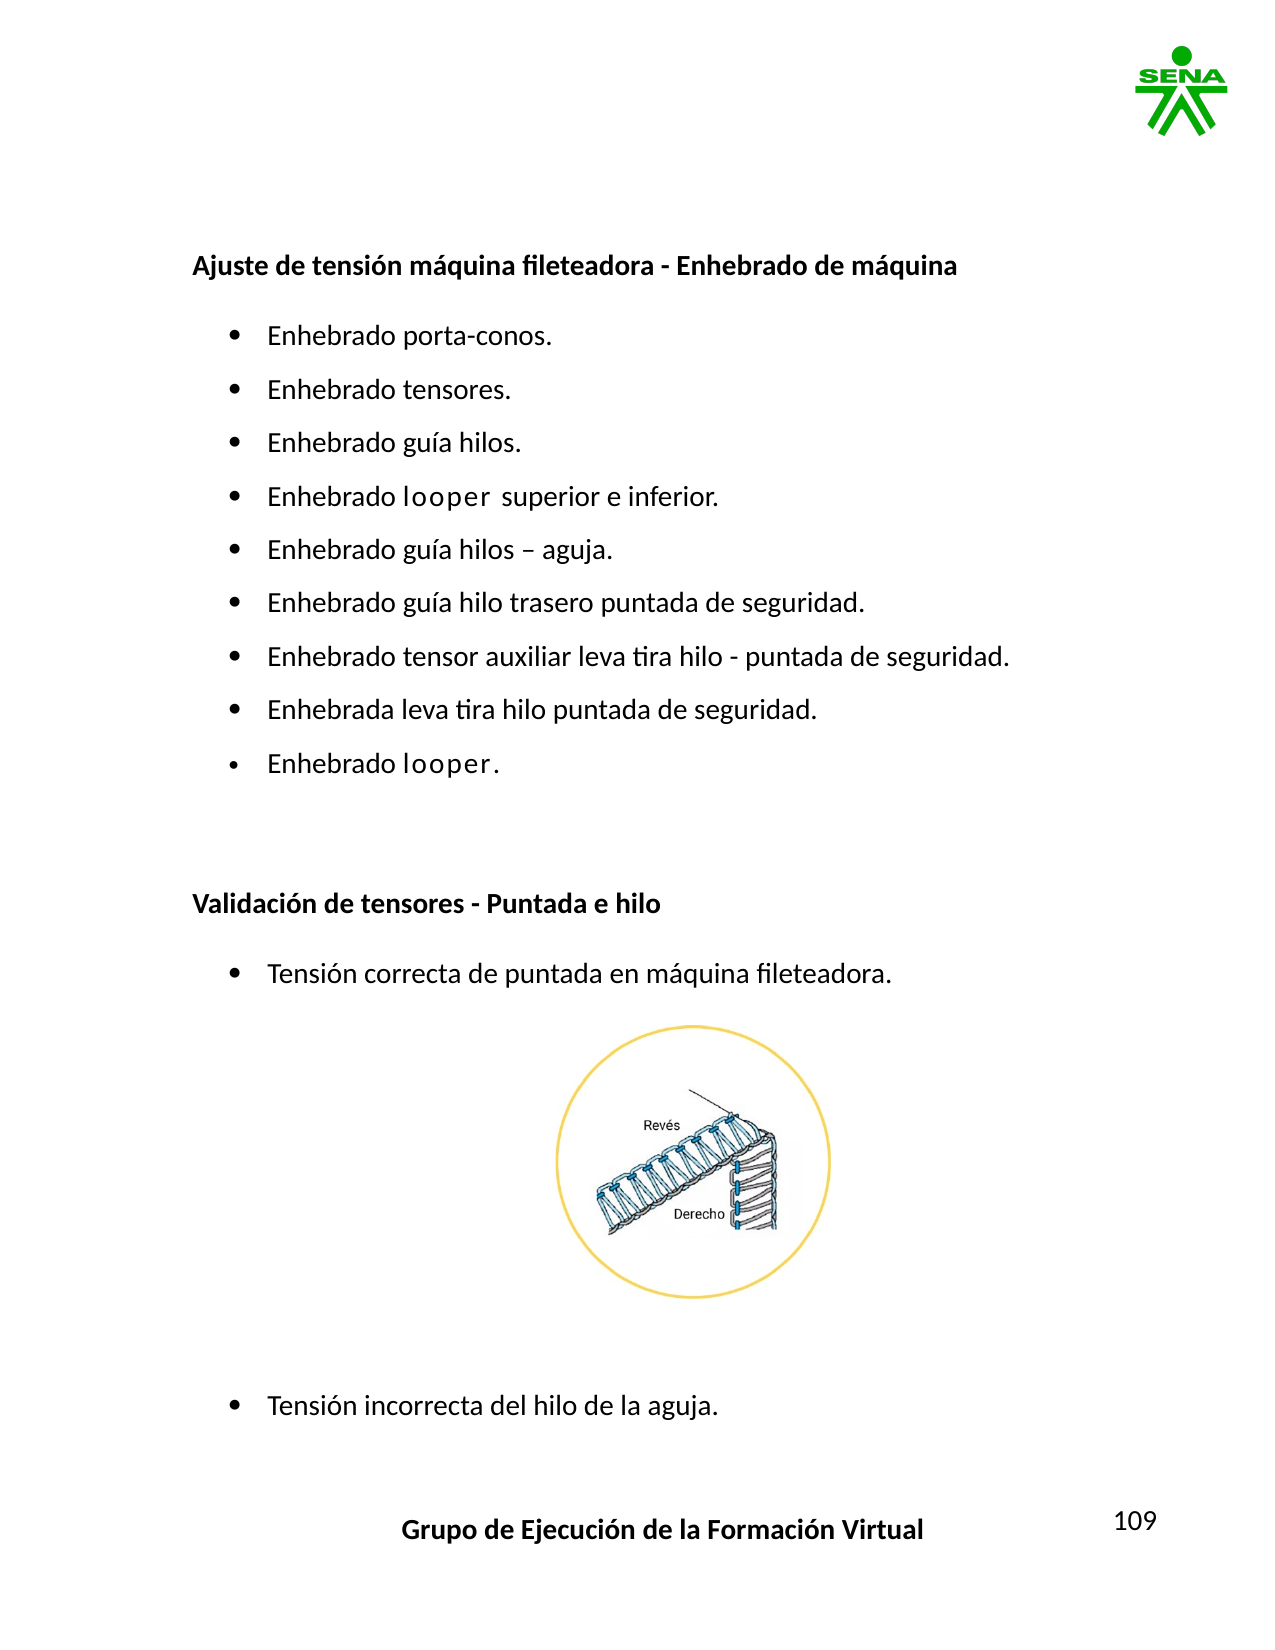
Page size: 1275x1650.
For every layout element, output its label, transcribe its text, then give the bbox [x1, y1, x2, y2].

text Ajuste de tensión máquina fileteadora - Enhebrado de máquina [118, 247, 1157, 283]
list Enhebrado guía hilos. [229, 424, 1157, 460]
picture [555, 1025, 831, 1299]
list Enhebrado porta-conos. [229, 317, 1157, 353]
list Enhebrado guía hilo trasero puntada de seguridad. [229, 584, 1157, 620]
list Enhebrado looper. [229, 745, 1157, 781]
list Enhebrado looper superior e inferior. [229, 478, 1157, 513]
picture [1135, 46, 1228, 136]
list Enhebrado tensores. [229, 371, 1157, 406]
list Enhebrado guía hilos – aguja. [229, 531, 1157, 567]
list Tensión incorrecta del hilo de la aguja. [229, 1387, 1157, 1423]
list Enhebrado tensor auxiliar leva tira hilo - puntada de seguridad. [229, 638, 1157, 674]
list Tensión correcta de puntada en máquina fileteadora. [229, 955, 1157, 991]
list Enhebrada leva tira hilo puntada de seguridad. [229, 691, 1157, 727]
text Validación de tensores - Puntada e hilo [118, 885, 1157, 921]
